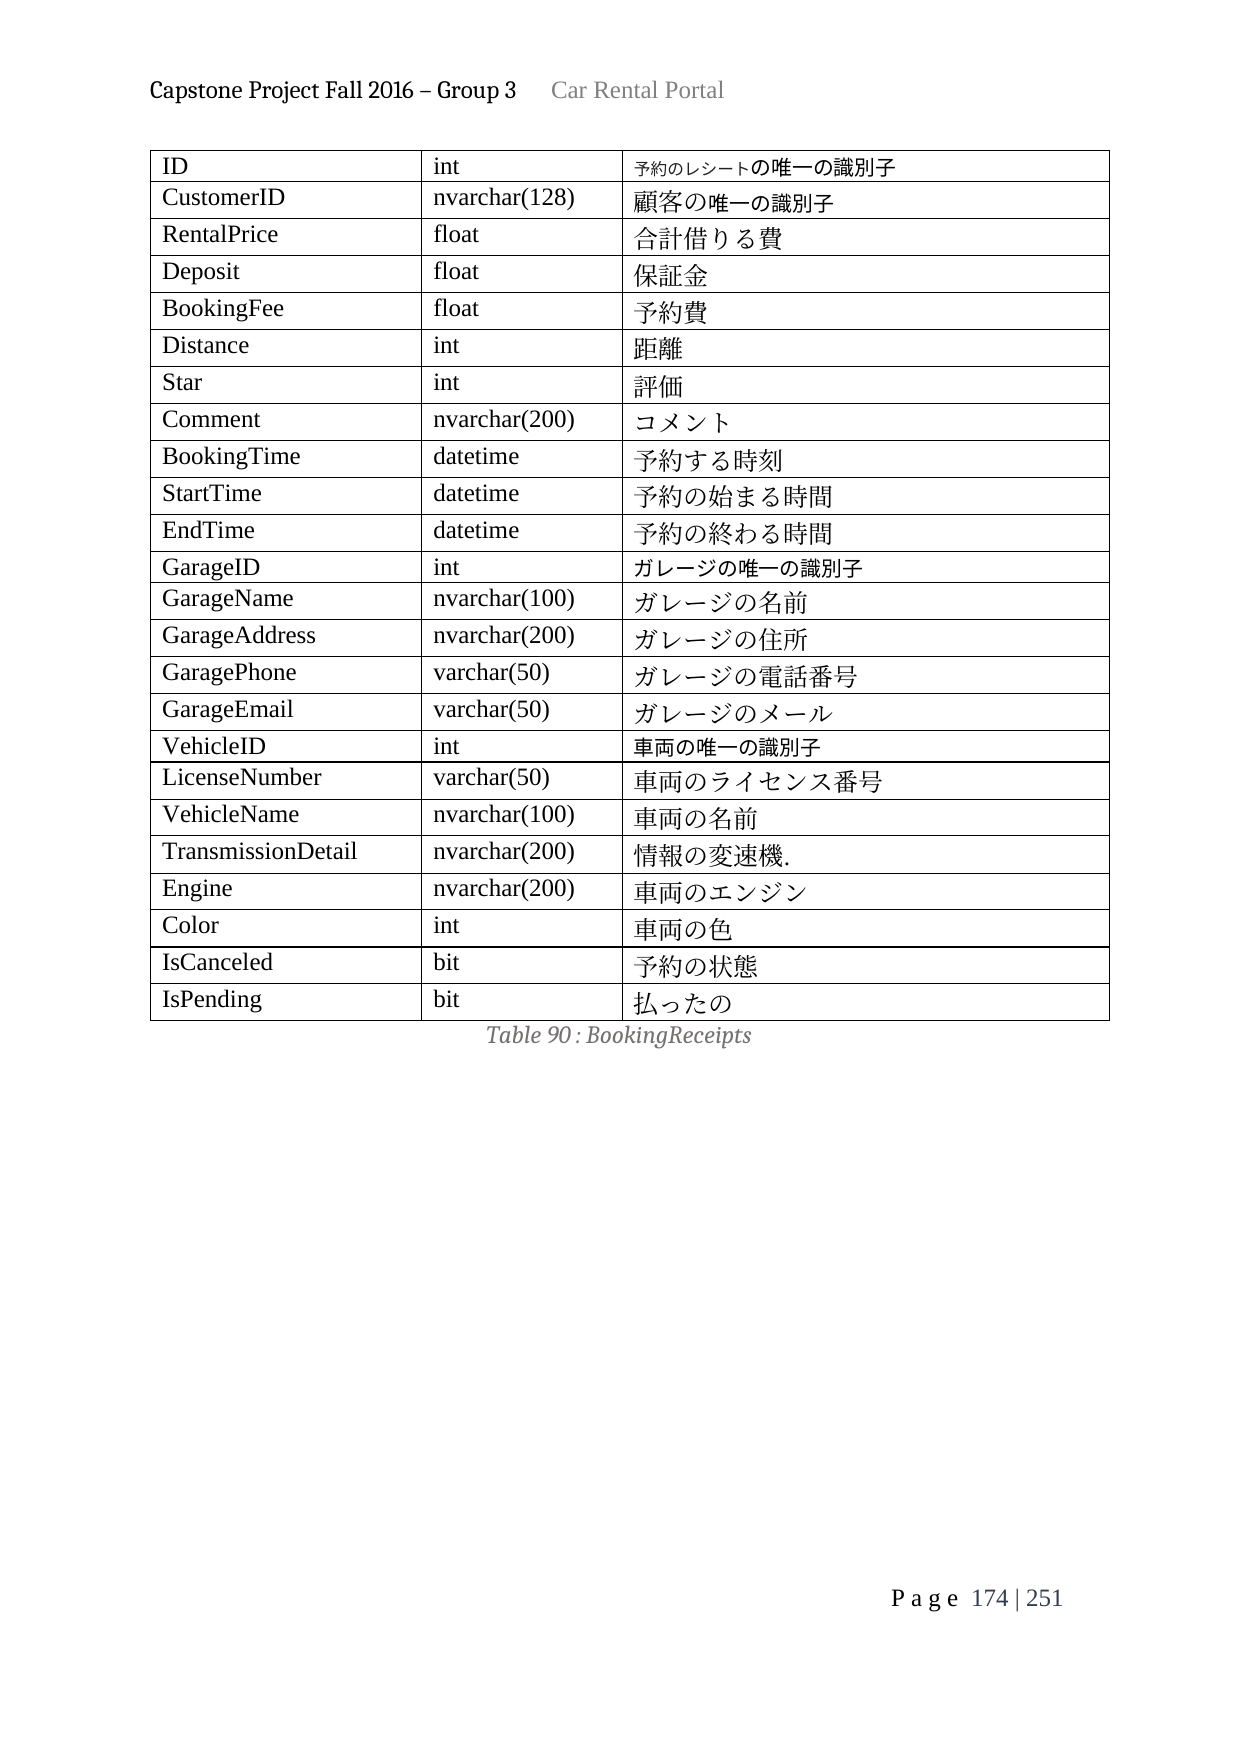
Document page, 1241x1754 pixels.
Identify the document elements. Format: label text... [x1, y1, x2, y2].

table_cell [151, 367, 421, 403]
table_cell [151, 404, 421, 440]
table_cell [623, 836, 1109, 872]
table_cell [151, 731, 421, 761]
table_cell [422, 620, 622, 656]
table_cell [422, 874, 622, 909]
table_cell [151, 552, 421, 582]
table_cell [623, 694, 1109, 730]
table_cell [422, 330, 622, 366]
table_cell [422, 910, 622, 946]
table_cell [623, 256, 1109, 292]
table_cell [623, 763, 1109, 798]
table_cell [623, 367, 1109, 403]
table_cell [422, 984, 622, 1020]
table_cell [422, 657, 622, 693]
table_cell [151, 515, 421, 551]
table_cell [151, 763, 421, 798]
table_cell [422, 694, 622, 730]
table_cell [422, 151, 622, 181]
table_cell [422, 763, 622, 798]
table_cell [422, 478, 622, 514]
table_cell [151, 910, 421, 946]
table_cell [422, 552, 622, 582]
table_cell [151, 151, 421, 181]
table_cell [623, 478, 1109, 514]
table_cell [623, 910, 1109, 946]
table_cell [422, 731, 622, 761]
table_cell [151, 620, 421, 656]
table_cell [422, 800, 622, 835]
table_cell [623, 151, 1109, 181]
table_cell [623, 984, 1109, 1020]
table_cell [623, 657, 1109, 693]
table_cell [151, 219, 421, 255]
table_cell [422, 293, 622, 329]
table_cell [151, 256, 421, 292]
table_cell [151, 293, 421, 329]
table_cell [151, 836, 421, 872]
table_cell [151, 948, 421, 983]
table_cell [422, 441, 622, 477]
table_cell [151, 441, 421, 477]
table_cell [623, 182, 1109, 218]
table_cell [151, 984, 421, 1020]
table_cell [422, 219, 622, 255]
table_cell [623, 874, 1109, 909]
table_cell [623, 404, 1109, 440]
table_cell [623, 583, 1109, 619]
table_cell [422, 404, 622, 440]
text Table 90 : BookingReceipts [150, 1021, 1090, 1050]
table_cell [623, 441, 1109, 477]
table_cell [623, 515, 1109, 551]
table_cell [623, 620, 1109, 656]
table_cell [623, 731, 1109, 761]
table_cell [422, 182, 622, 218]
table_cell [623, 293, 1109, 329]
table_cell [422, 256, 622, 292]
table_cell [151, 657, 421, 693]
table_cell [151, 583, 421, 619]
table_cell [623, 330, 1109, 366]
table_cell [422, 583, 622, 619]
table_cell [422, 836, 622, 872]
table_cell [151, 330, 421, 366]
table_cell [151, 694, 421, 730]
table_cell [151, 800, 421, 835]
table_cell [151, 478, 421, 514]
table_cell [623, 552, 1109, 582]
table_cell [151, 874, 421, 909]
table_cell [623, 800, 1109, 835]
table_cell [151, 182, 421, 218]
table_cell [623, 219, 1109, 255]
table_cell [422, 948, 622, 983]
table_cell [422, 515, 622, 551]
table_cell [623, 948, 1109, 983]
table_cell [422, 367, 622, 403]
